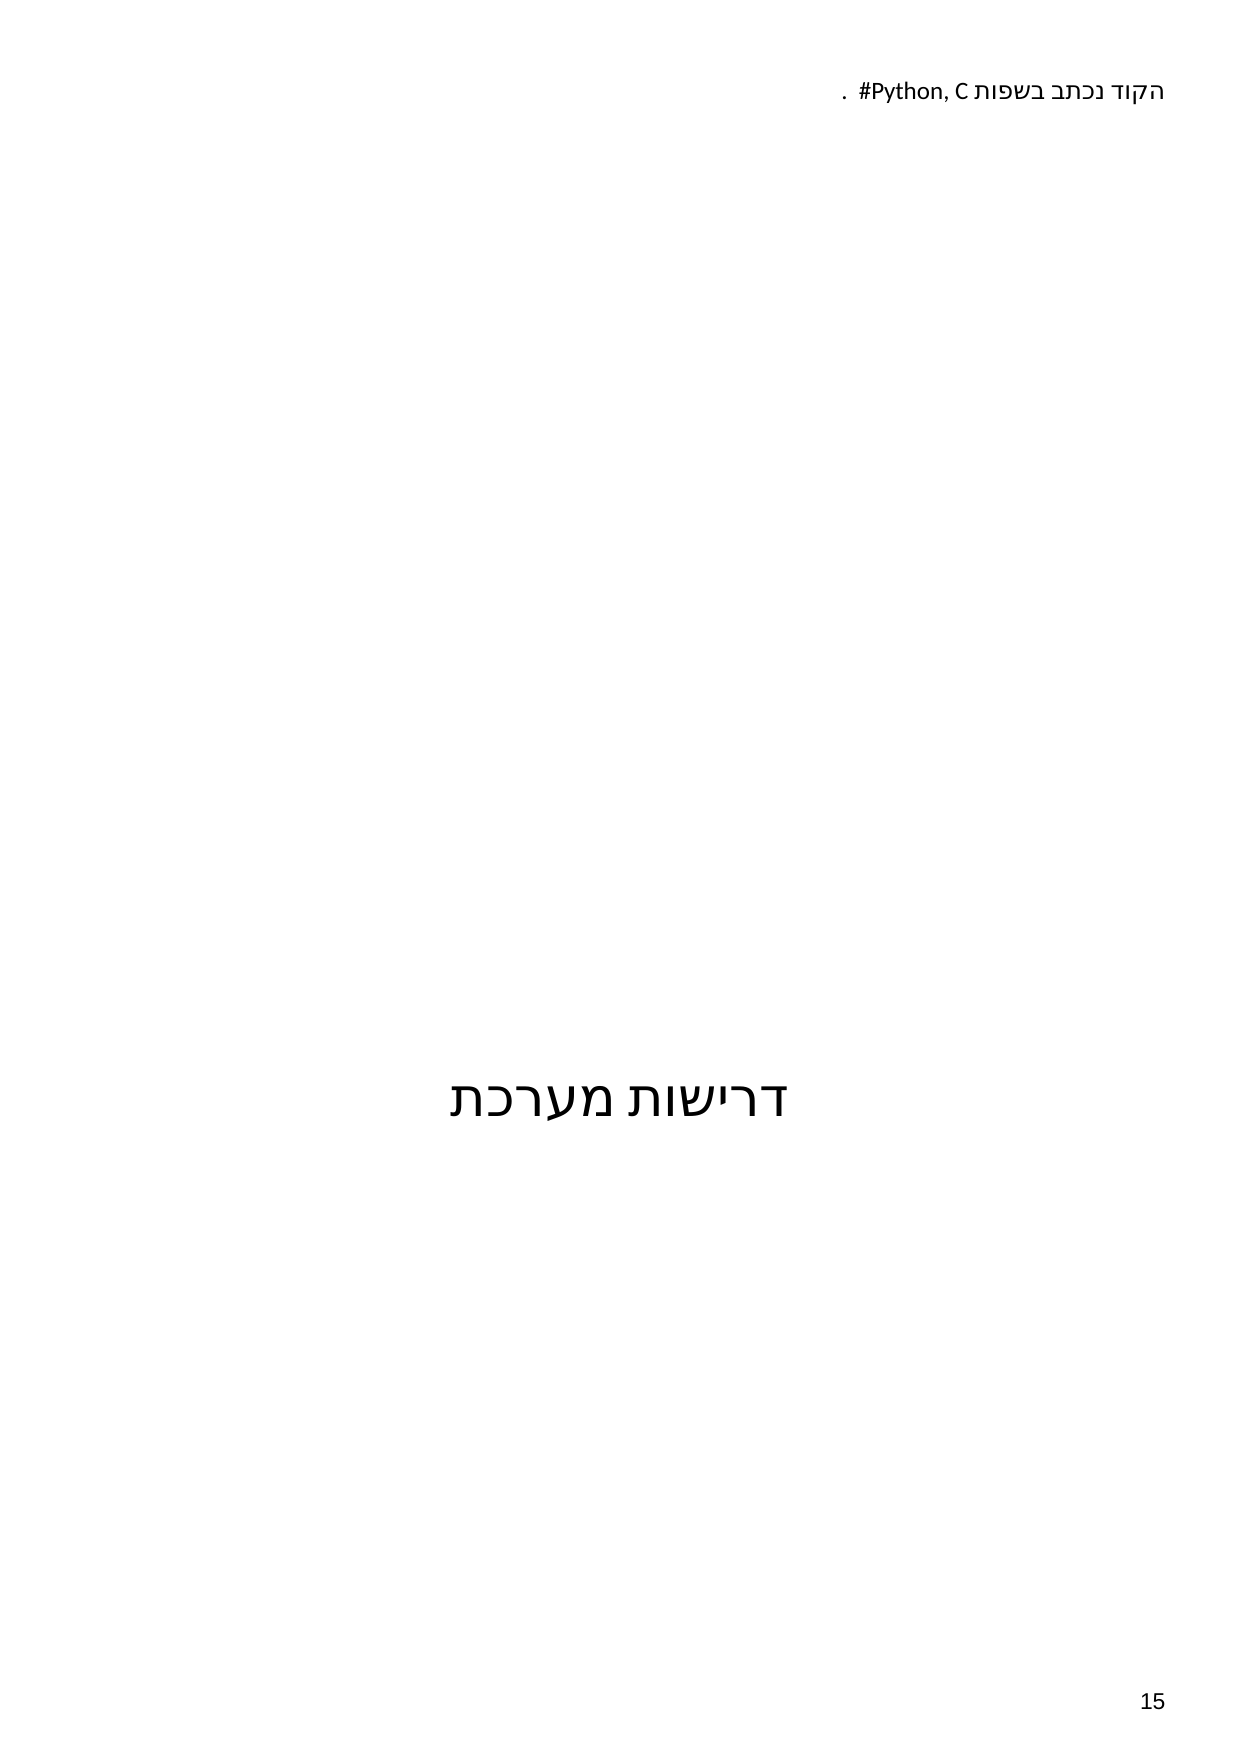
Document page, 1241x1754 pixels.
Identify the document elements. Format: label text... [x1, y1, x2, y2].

text הקוד נכתב בשפות Python, C# . [75, 75, 1165, 106]
text דרישות מערכת [75, 1064, 1165, 1130]
